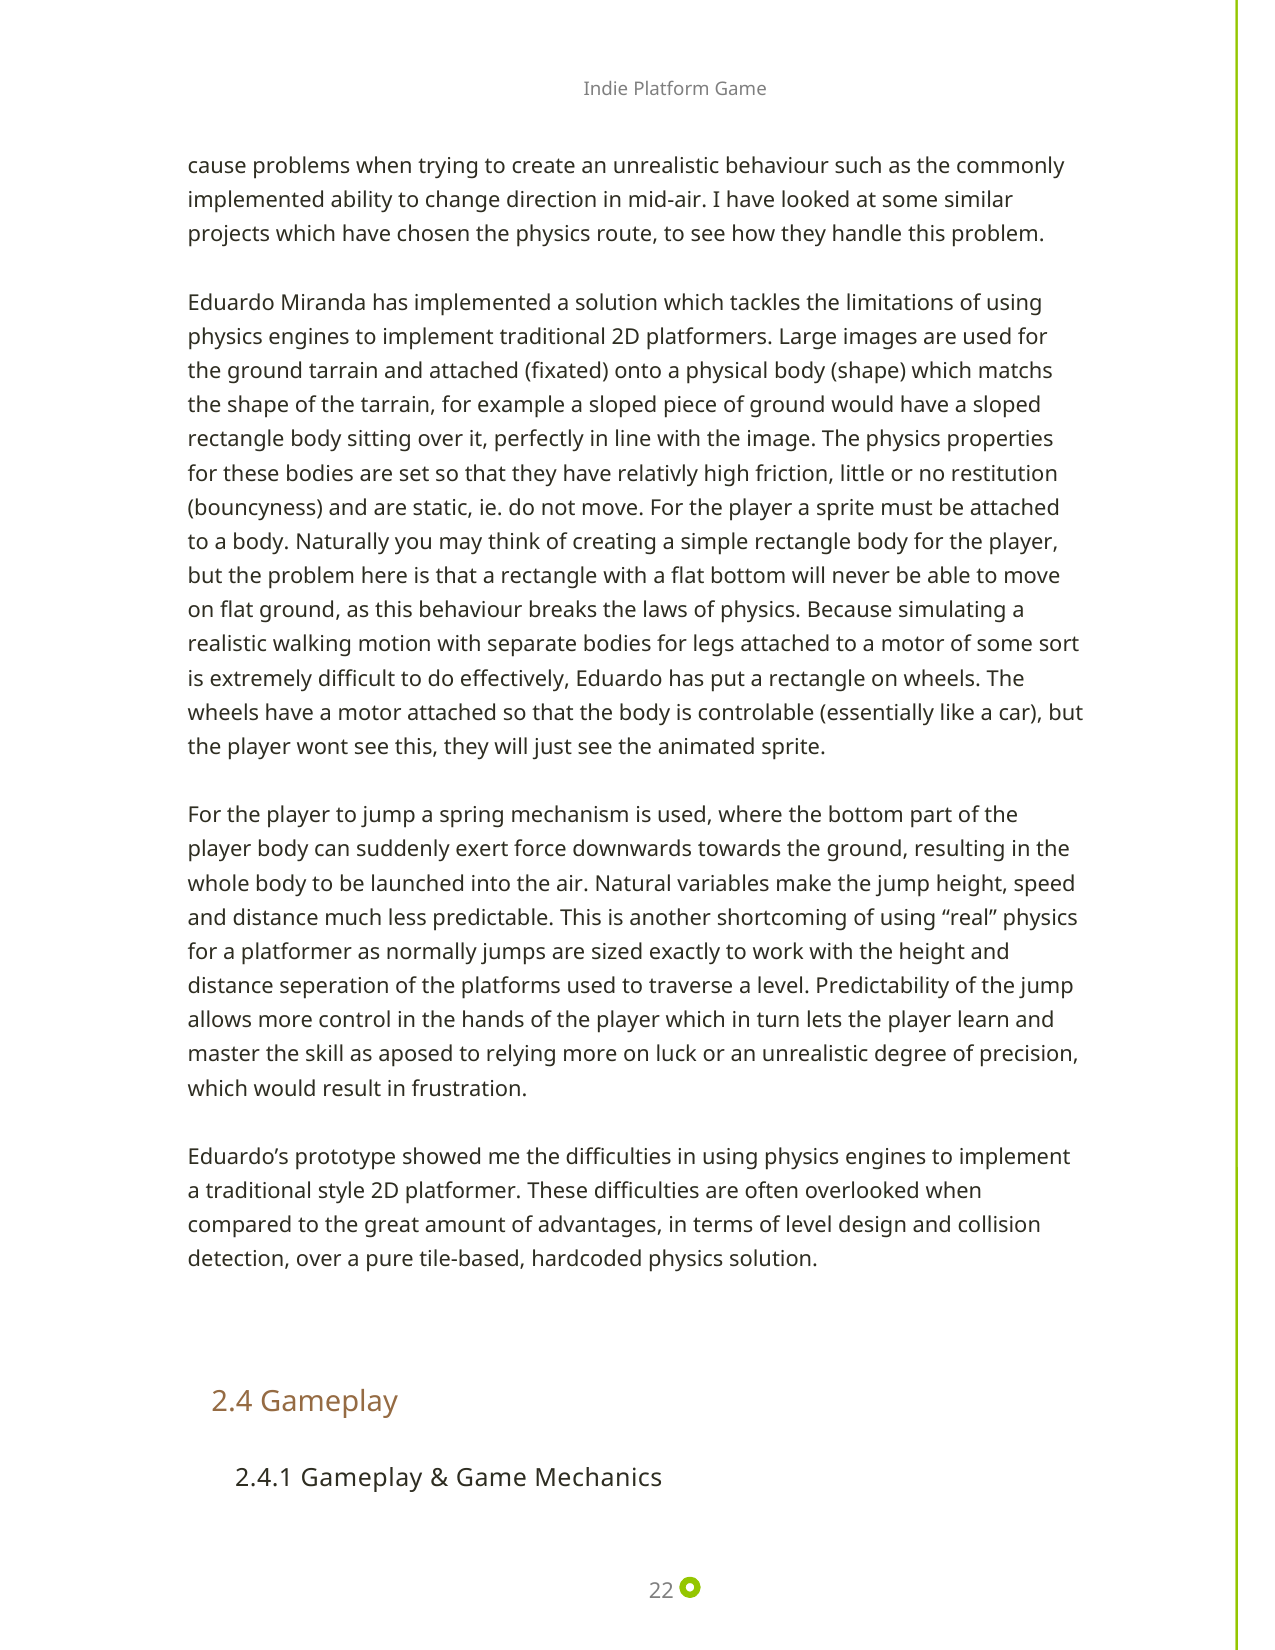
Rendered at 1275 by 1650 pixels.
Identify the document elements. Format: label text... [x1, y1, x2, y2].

subtitle 2.4.1 Gameplay & Game Mechanics [235, 1460, 1087, 1494]
text Eduardo’s prototype showed me the difficulties in using physics engines to implement a traditional style 2D platformer. These difficulties are often overlooked when compared to the great amount of advantages, in terms of level design and collision detection, over a pure tile-based, hardcoded physics solution. [187, 1141, 1087, 1273]
text For the player to jump a spring mechanism is used, where the bottom part of the player body can suddenly exert force downwards towards the ground, resulting in the whole body to be launched into the air. Natural variables make the jump height, speed and distance much less predictable. This is another shortcoming of using “real” physics for a platformer as normally jumps are sized exactly to work with the height and distance seperation of the platforms used to traverse a level. Predictability of the jump allows more control in the hands of the player which in turn lets the player learn and master the skill as aposed to relying more on luck or an unrealistic degree of precision, which would result in frustration. [187, 799, 1087, 1102]
text Eduardo Miranda has implemented a solution which tackles the limitations of using physics engines to implement traditional 2D platformers. Large images are used for the ground tarrain and attached (fixated) onto a physical body (shape) which matchs the shape of the tarrain, for example a sloped piece of ground would have a sloped rectangle body sitting over it, perfectly in line with the image. The physics properties for these bodies are set so that they have relativly high friction, little or no restitution (bouncyness) and are static, ie. do not move. For the player a sprite must be attached to a body. Naturally you may think of creating a simple rectangle body for the player, but the problem here is that a rectangle with a flat bottom will never be able to move on flat ground, as this behaviour breaks the laws of physics. Because simulating a realistic walking motion with separate bodies for legs attached to a motor of some sort is extremely difficult to do effectively, Eduardo has put a rectangle on wheels. The wheels have a motor attached so that the body is controlable (essentially like a car), but the player wont see this, they will just see the animated sprite. [187, 287, 1087, 761]
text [187, 150, 1087, 248]
subtitle 2.4 Gameplay [211, 1380, 1087, 1420]
